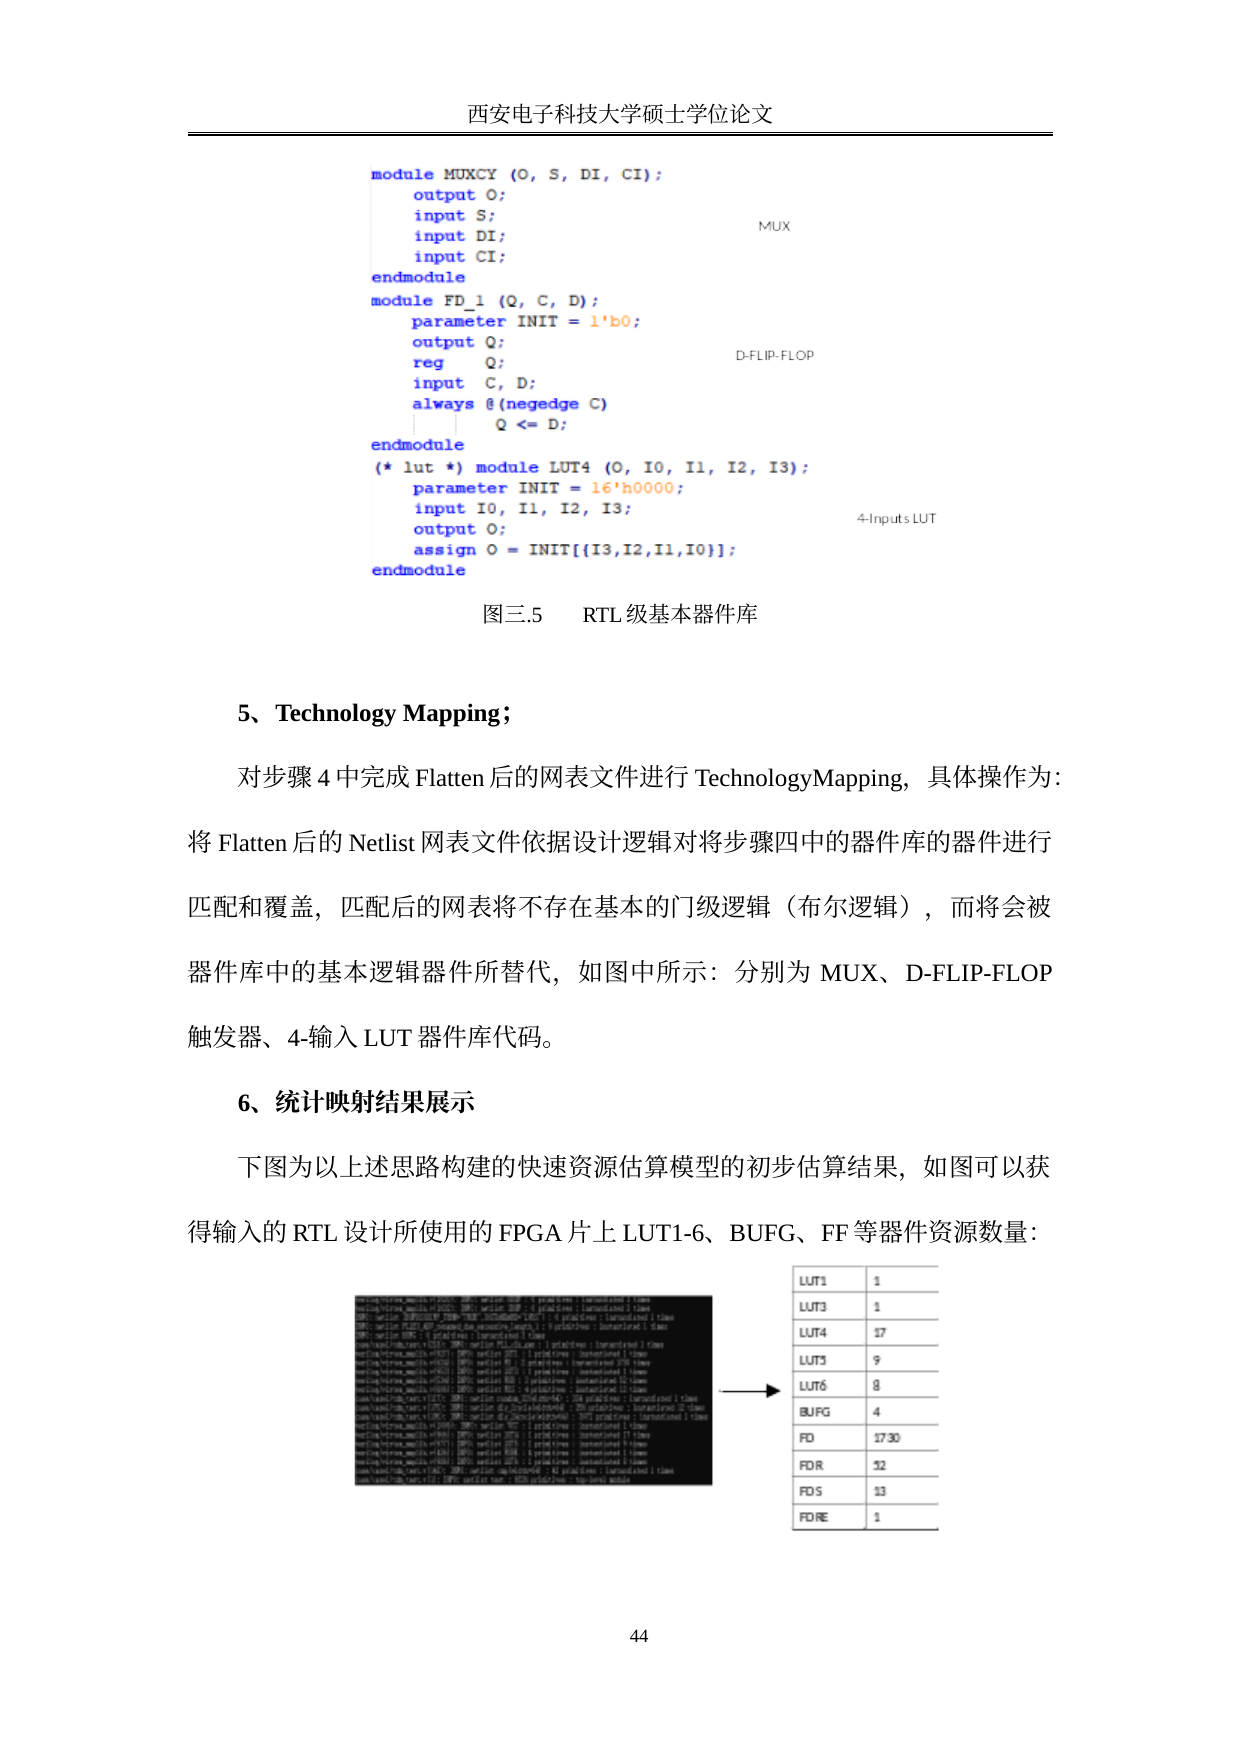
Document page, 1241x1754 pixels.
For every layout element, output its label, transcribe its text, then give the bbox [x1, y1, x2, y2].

text 对步骤4中完成Flatten后的网表文件进行TechnologyMapping，具体操作为：将Flatten后的Netlist网表文件依据设计逻辑对将步骤四中的器件库的器件进行匹配和覆盖，匹配后的网表将不存在基本的门级逻辑（布尔逻辑），而将会被器件库中的基本逻辑器件所替代，如图中所示：分别为MUX、D-FLIP-FLOP触发器、4-输入LUT器件库代码。 [187, 743, 1053, 1068]
text 下图为以上述思路构建的快速资源估算模型的初步估算结果，如图可以获得输入的RTL设计所使用的FPGA片上LUT1-6、BUFG、FF等器件资源数量： [187, 1133, 1053, 1263]
text RTL级基本器件库 [187, 597, 1053, 629]
text 5、Technology Mapping； [187, 678, 1053, 743]
list 统计映射结果展示 [187, 1068, 1053, 1133]
